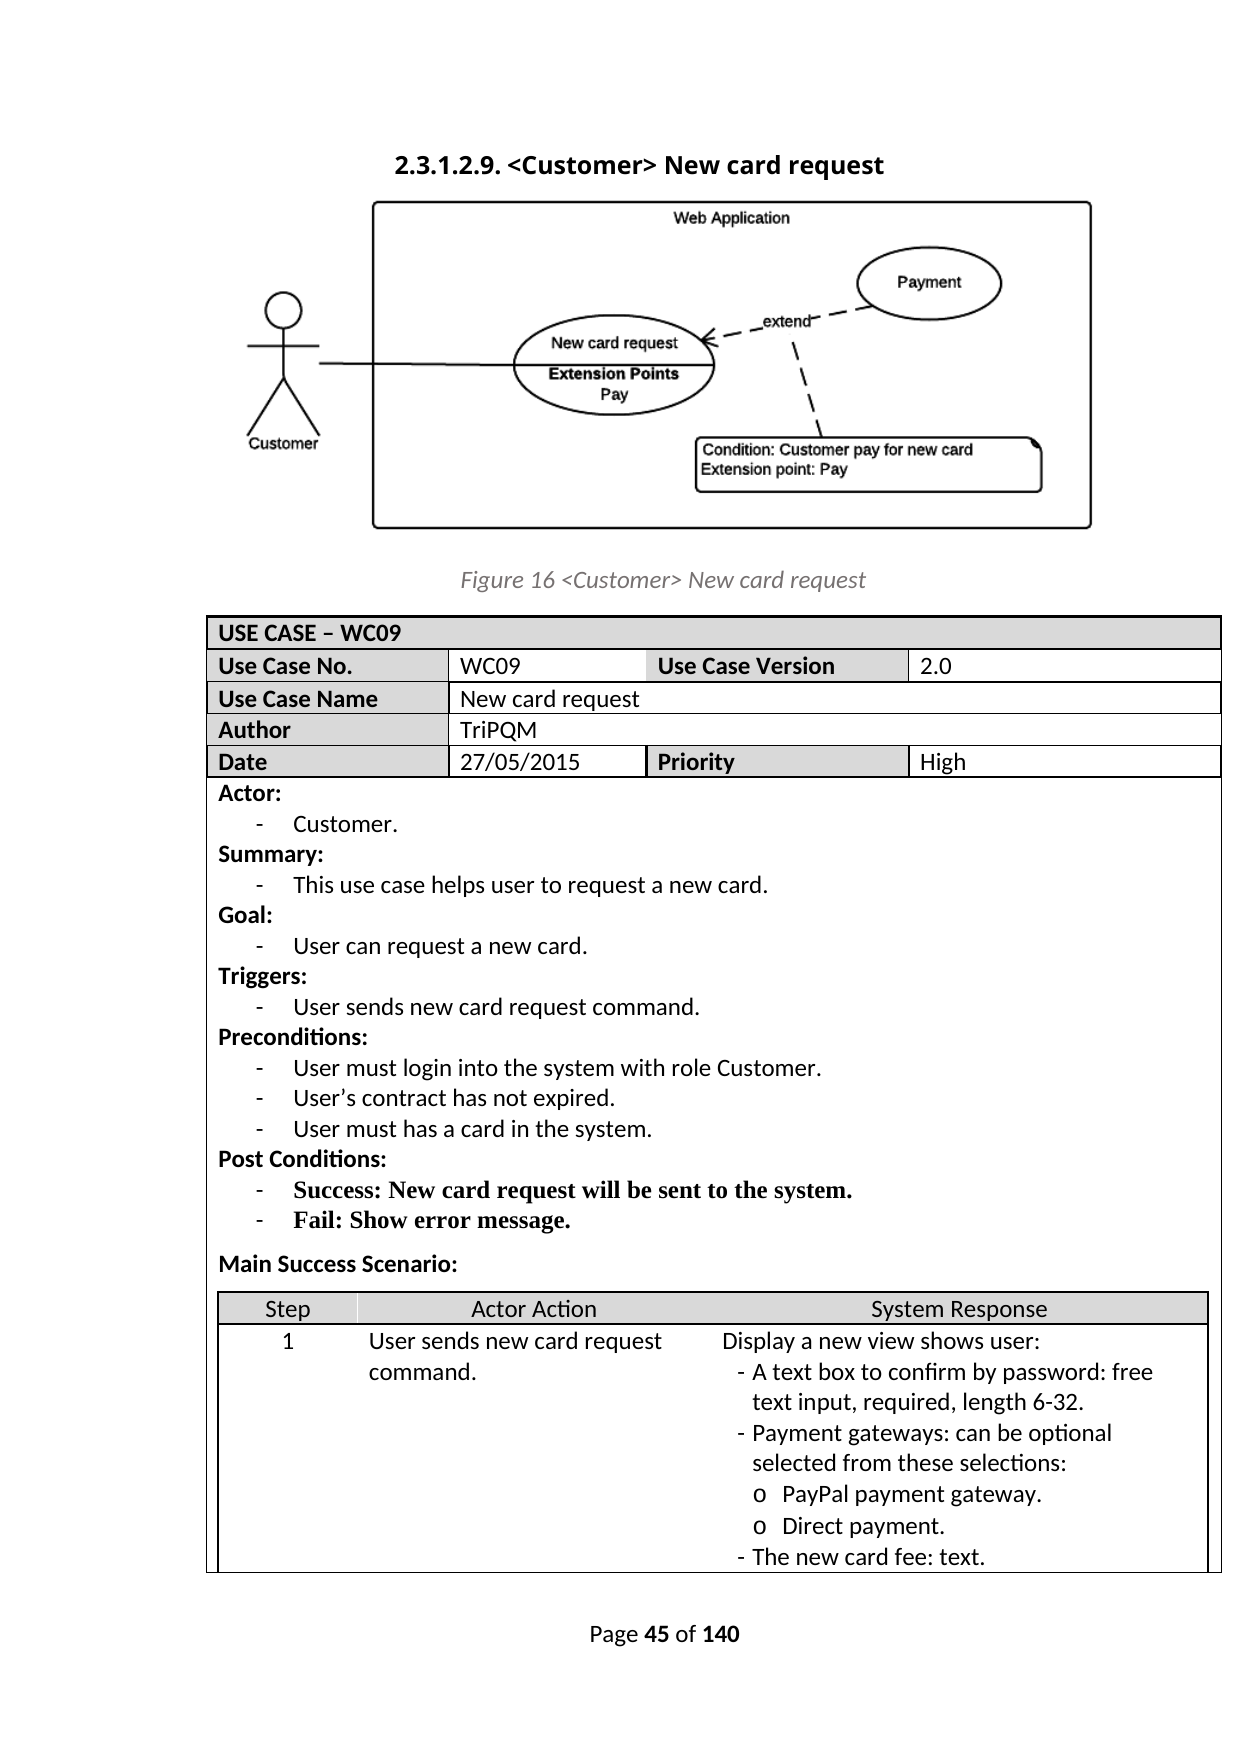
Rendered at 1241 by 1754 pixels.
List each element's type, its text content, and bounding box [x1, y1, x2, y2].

table_cell 2.0 [909, 650, 1221, 681]
table_cell 27/05/2015 [450, 746, 645, 776]
table_cell WC09 [449, 650, 646, 681]
table_cell Use Case Name [208, 682, 448, 713]
table_cell Date [208, 746, 448, 776]
table_cell Author [207, 714, 448, 745]
picture [207, 184, 1122, 545]
table_header USE CASE – WC09 [208, 618, 1220, 648]
table_cell New card request [450, 683, 1220, 713]
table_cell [207, 778, 1221, 1572]
table_cell Use Case No. [207, 650, 448, 681]
table_cell Priority [648, 746, 908, 776]
table_cell Use Case Version [646, 650, 908, 681]
table_cell TriPQM [449, 714, 1221, 745]
table_cell High [910, 746, 1220, 776]
subtitle <Customer> New card request [394, 148, 1122, 182]
